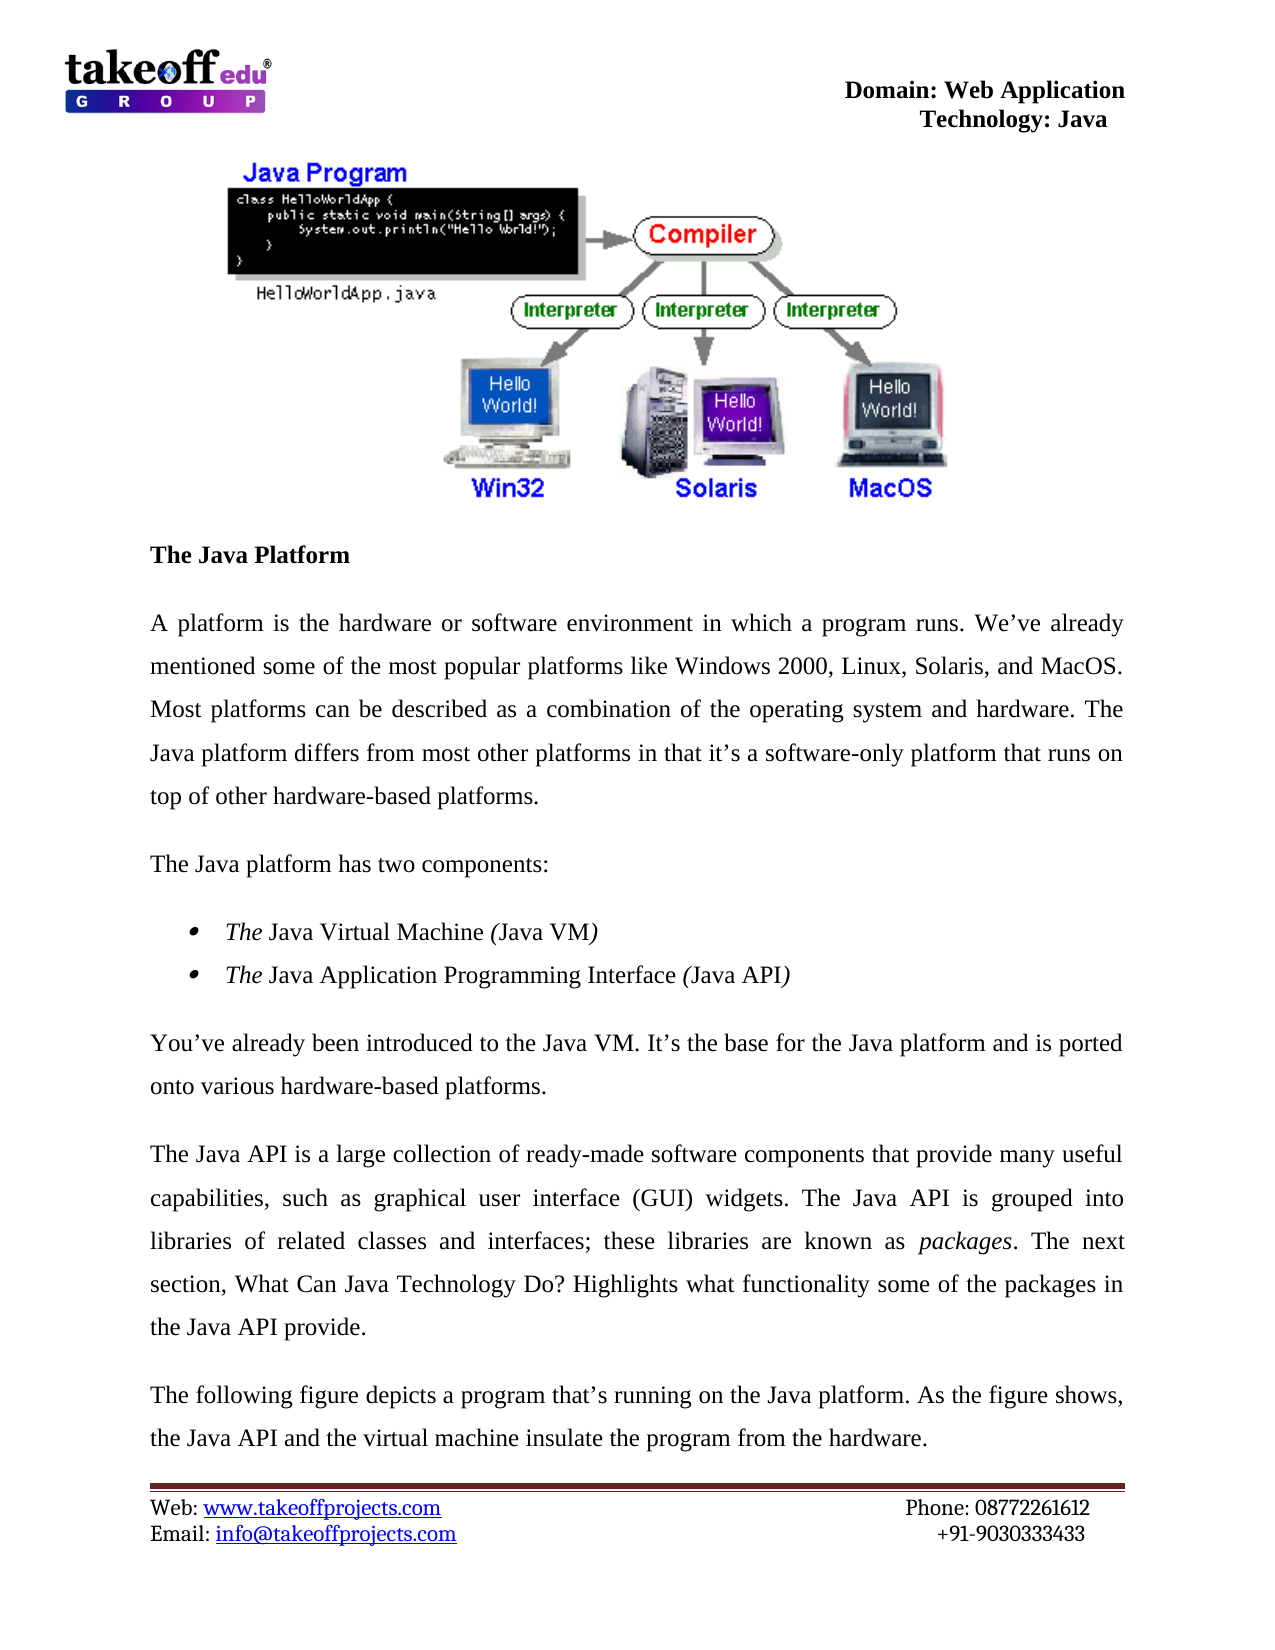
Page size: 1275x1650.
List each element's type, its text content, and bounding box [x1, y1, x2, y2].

text The following figure depicts a program that’s running on the Java platform. As the figure shows, the Java API and the virtual machine insulate the program from the hardware. [150, 1380, 1125, 1452]
subtitle The Java Platform [150, 540, 1125, 569]
text You’ve already been introduced to the Java VM. It’s the base for the Java platform and is ported onto various hardware-based platforms. [150, 1028, 1125, 1100]
picture [62, 45, 274, 122]
list The Java Application Programming Interface (Java API) [187, 960, 1125, 989]
picture [225, 160, 952, 502]
text The Java platform has two components: [150, 849, 1125, 878]
text The Java API is a large collection of ready-made software components that provide many useful capabilities, such as graphical user interface (GUI) widgets. The Java API is grouped into libraries of related classes and interfaces; these libraries are known as packages. The next section, What Can Java Technology Do? Highlights what functionality some of the packages in the Java API provide. [150, 1139, 1125, 1341]
text A platform is the hardware or software environment in which a program runs. We’ve already mentioned some of the most popular platforms like Windows 2000, Linux, Solaris, and MacOS. Most platforms can be described as a combination of the operating system and hardware. The Java platform differs from most other platforms in that it’s a software-only platform that runs on top of other hardware-based platforms. [150, 608, 1125, 809]
list The Java Virtual Machine (Java VM) [187, 917, 1125, 946]
